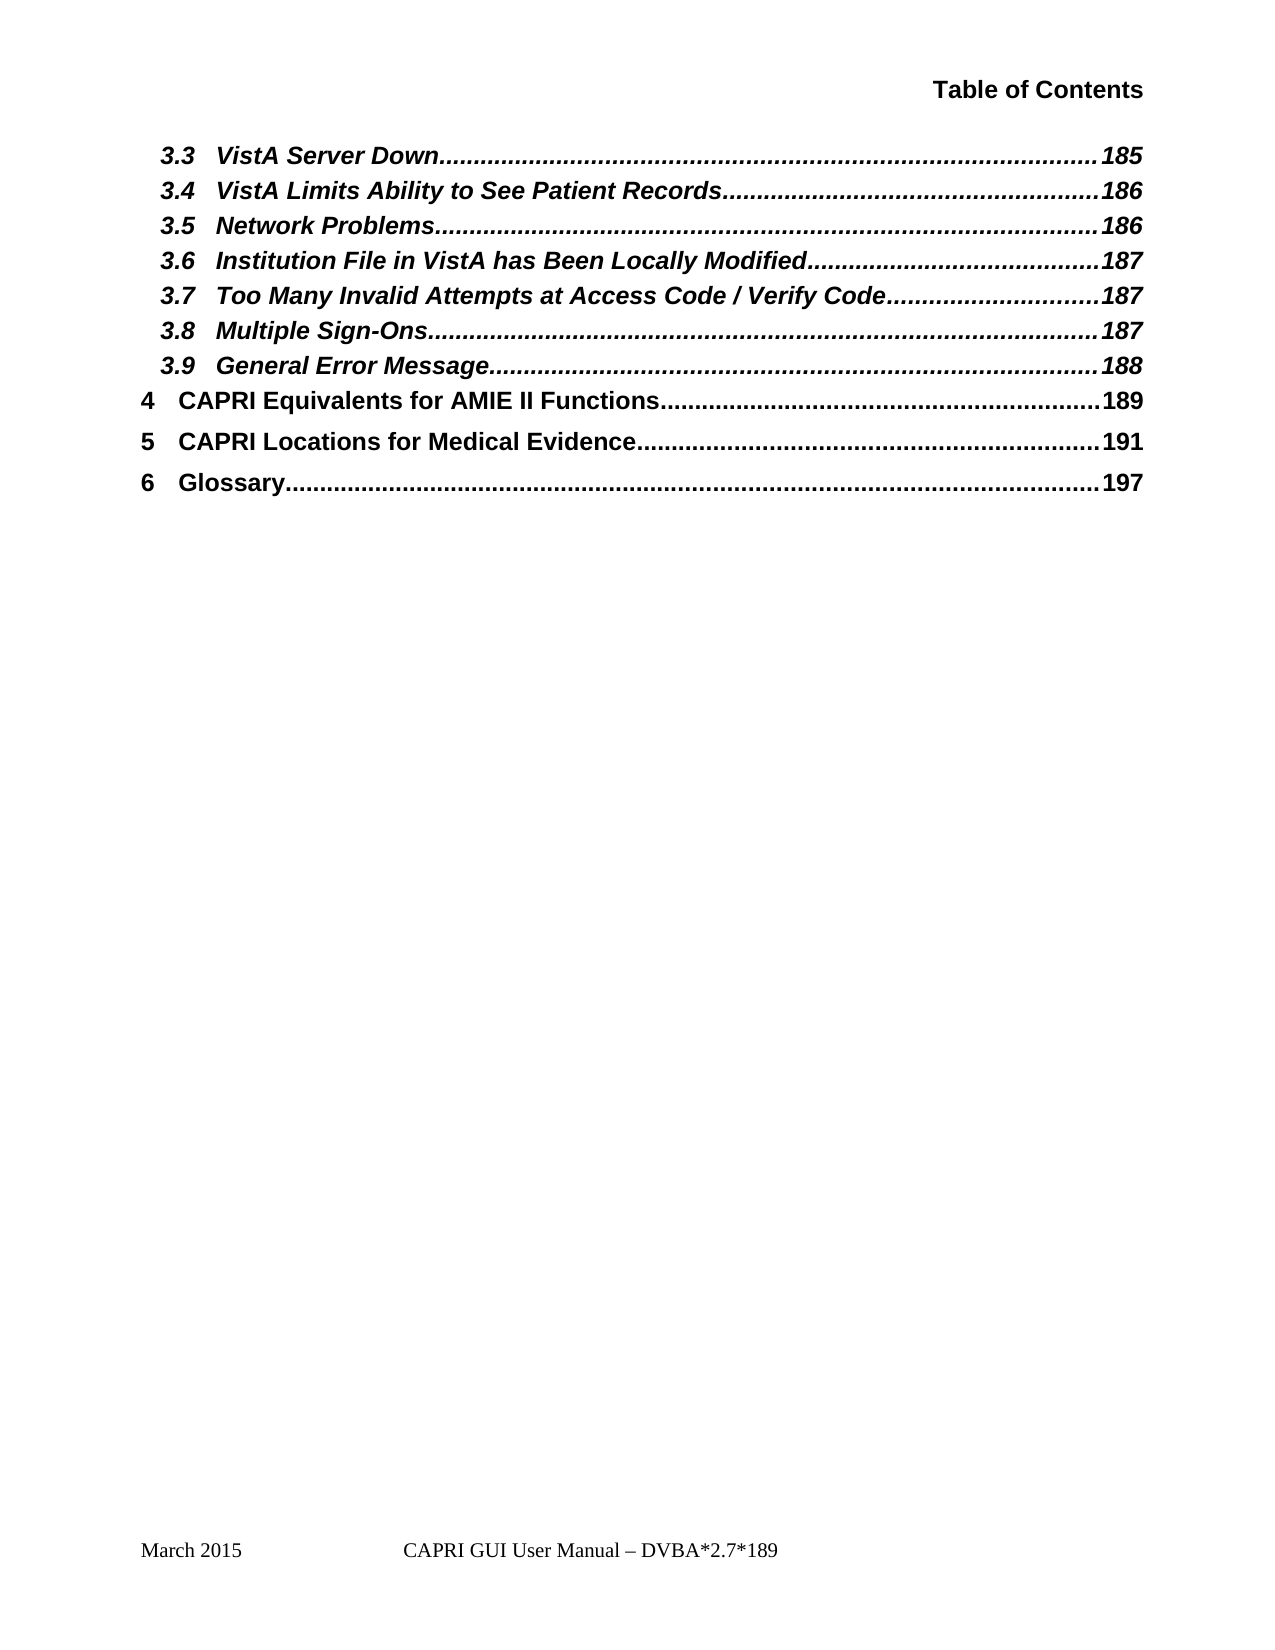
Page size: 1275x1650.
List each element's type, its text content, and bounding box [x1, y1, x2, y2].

text 3.7 Too Many Invalid Attempts at Access Code / Verify Code 187 [160, 281, 1144, 309]
text 3.9 General Error Message 188 [160, 351, 1144, 379]
text 4 CAPRI Equivalents for AMIE II Functions 189 [141, 386, 1144, 414]
text 5 CAPRI Locations for Medical Evidence 191 [141, 427, 1144, 456]
text 3.8 Multiple Sign-Ons 187 [160, 316, 1144, 344]
text 6 Glossary 197 [141, 468, 1144, 497]
text 3.6 Institution File in VistA has Been Locally Modified 187 [160, 246, 1144, 274]
text 3.4 VistA Limits Ability to See Patient Records 186 [160, 176, 1144, 204]
text 3.5 Network Problems 186 [160, 211, 1144, 239]
text 3.3 VistA Server Down 185 [160, 141, 1144, 169]
